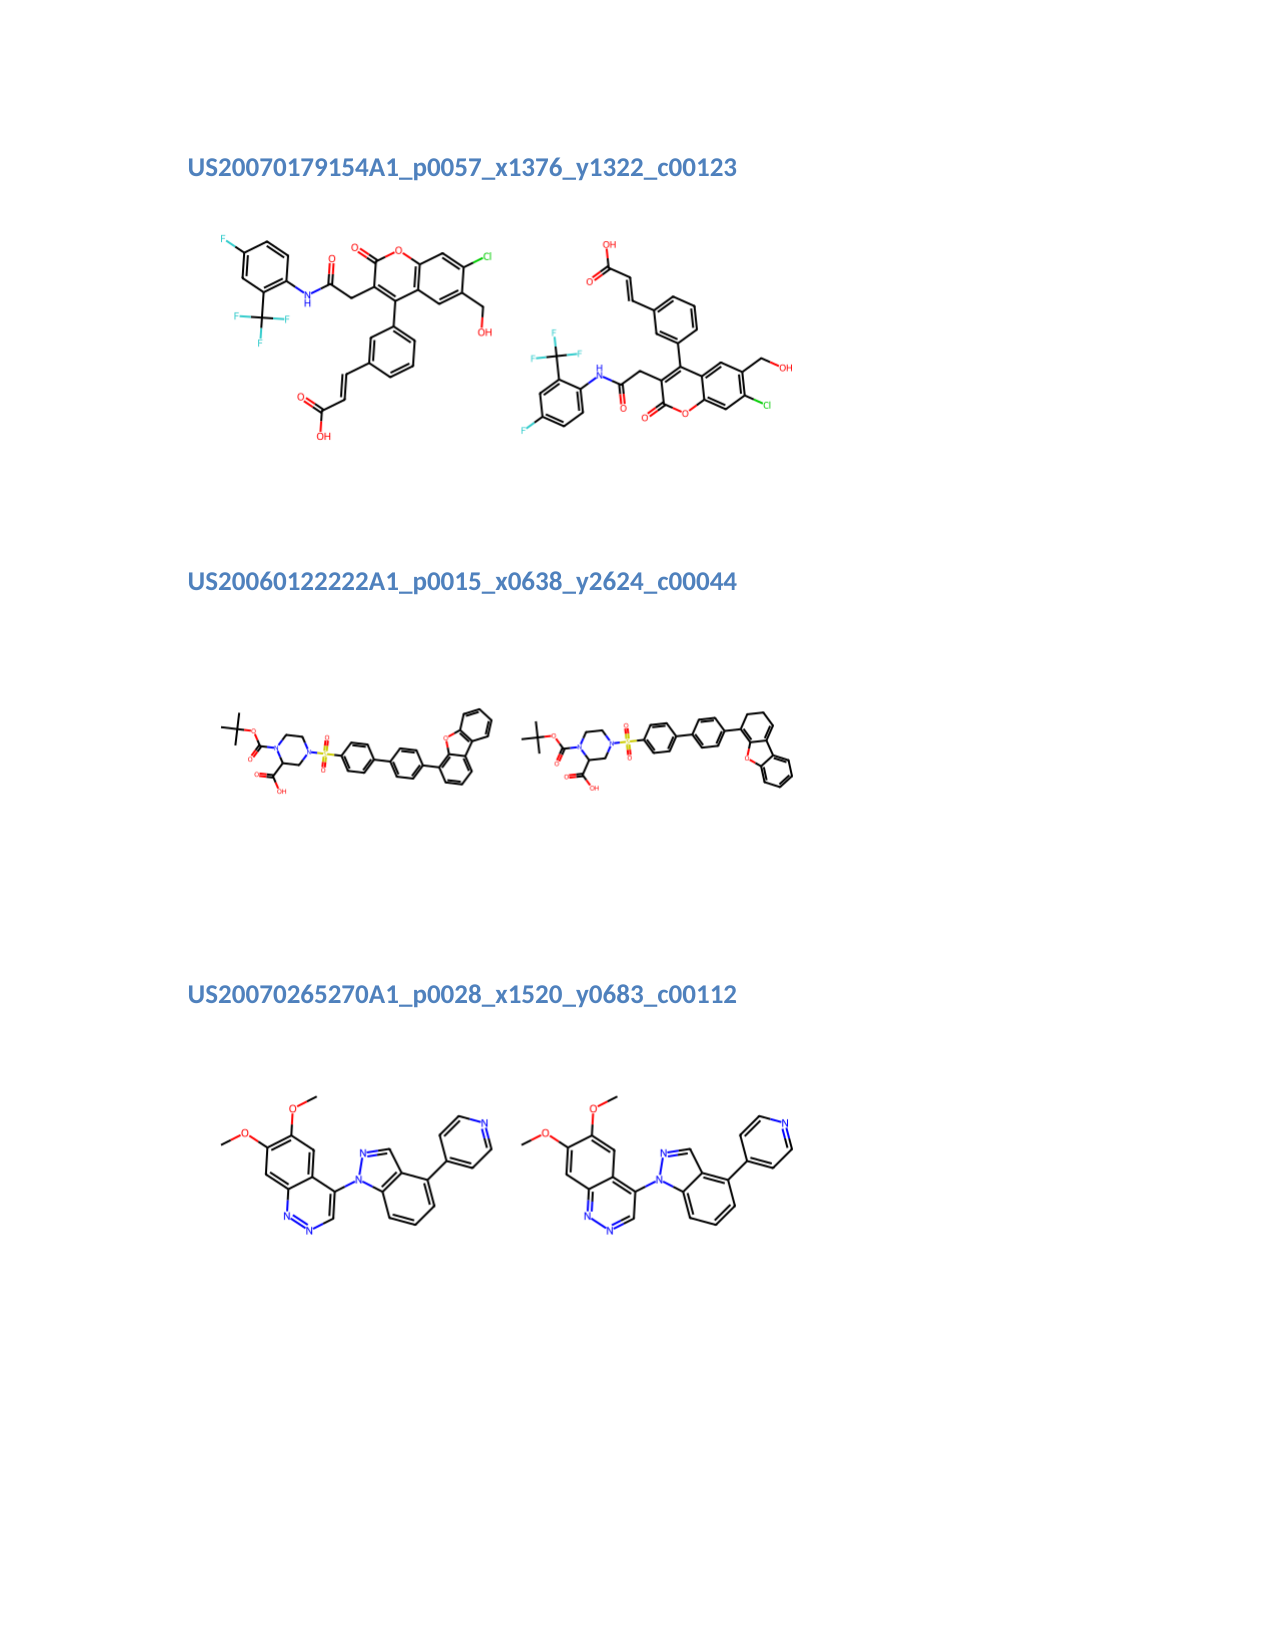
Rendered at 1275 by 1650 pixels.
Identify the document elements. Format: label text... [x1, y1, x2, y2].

subtitle US20060122222A1_p0015_x0638_y2624_c00044 [187, 564, 1087, 597]
subtitle US20070179154A1_p0057_x1376_y1322_c00123 [187, 150, 1087, 183]
subtitle US20070265270A1_p0028_x1520_y0683_c00112 [187, 977, 1087, 1010]
picture [206, 1015, 807, 1316]
picture [206, 601, 807, 902]
picture [206, 187, 807, 488]
